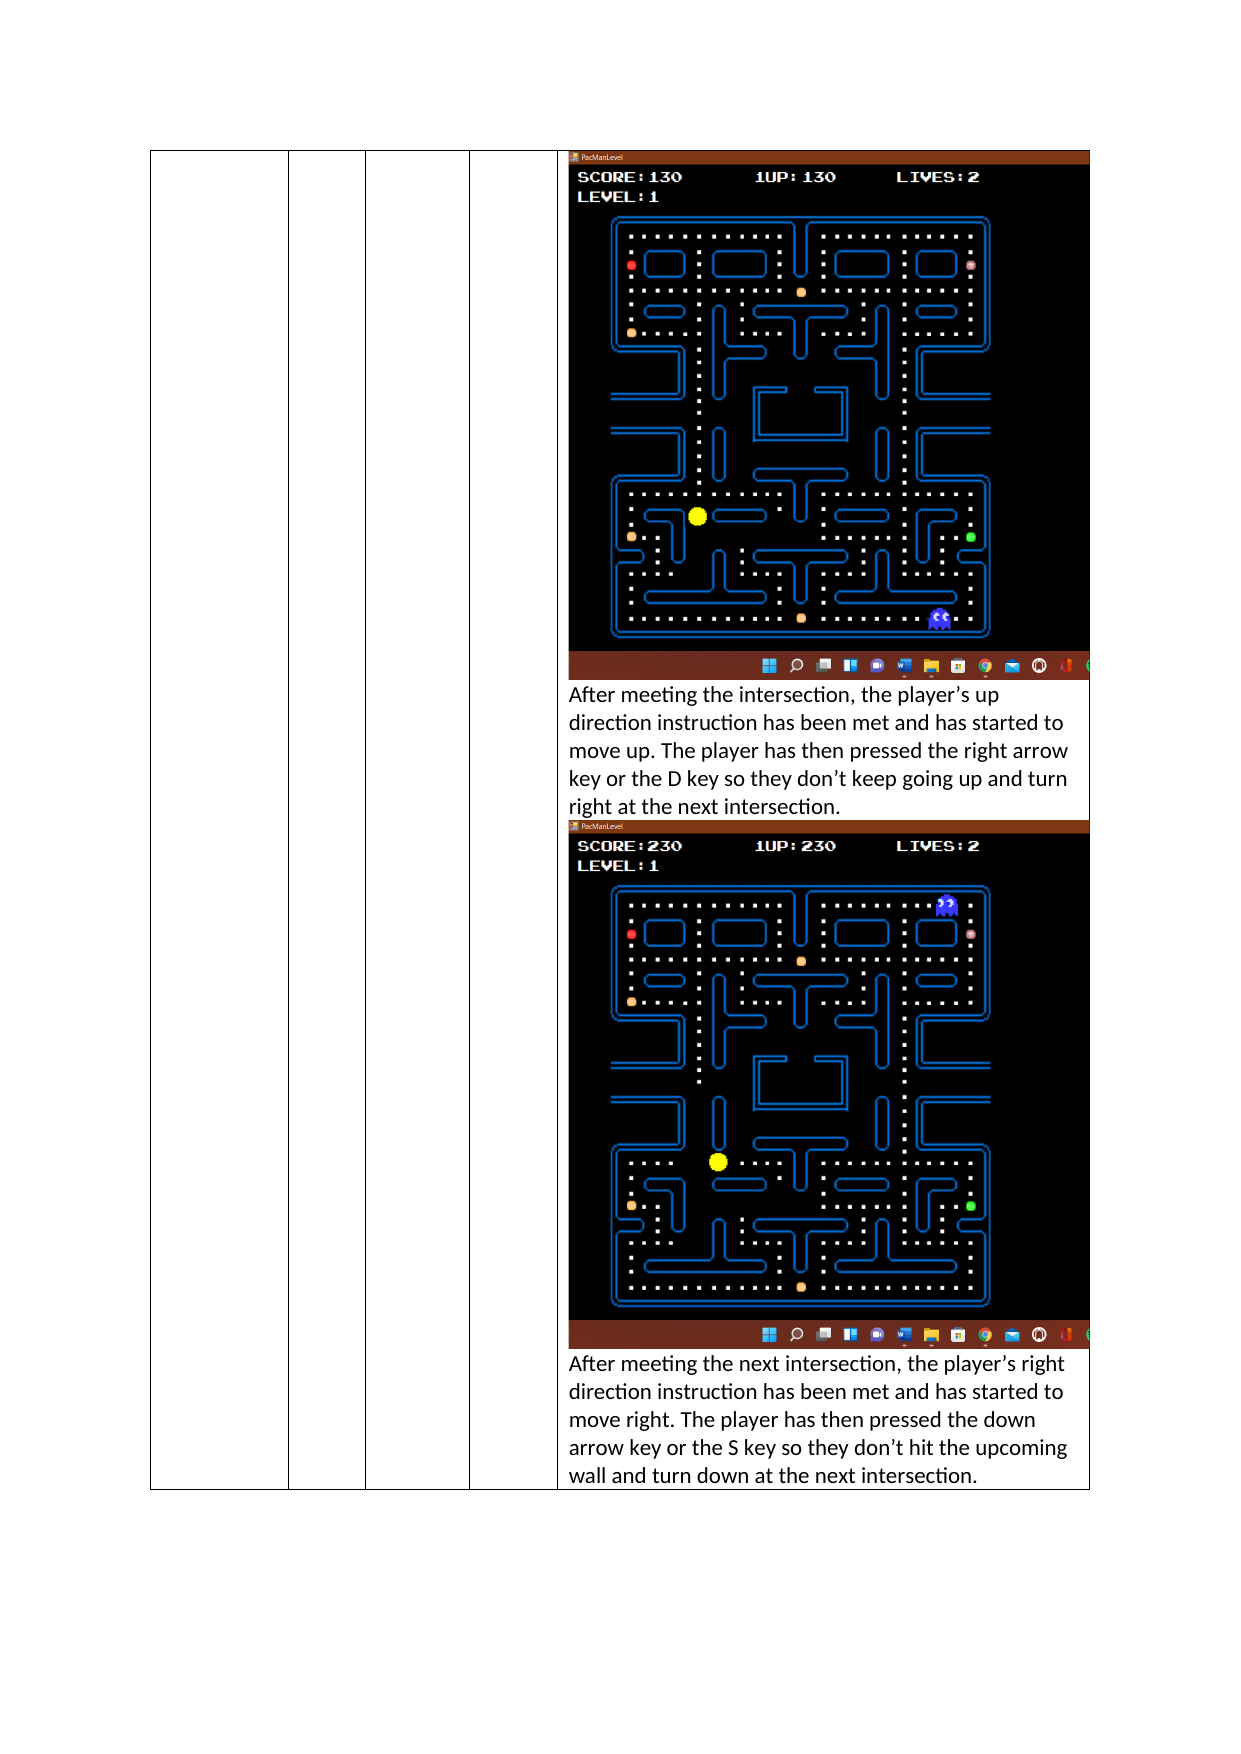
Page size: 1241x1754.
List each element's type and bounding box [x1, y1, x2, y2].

picture [568, 820, 1090, 1349]
picture [568, 151, 1090, 680]
table_cell [366, 151, 469, 1489]
table_cell [558, 151, 1089, 1489]
table_cell [151, 151, 288, 1489]
table_cell [289, 151, 365, 1489]
table_cell [470, 151, 557, 1489]
